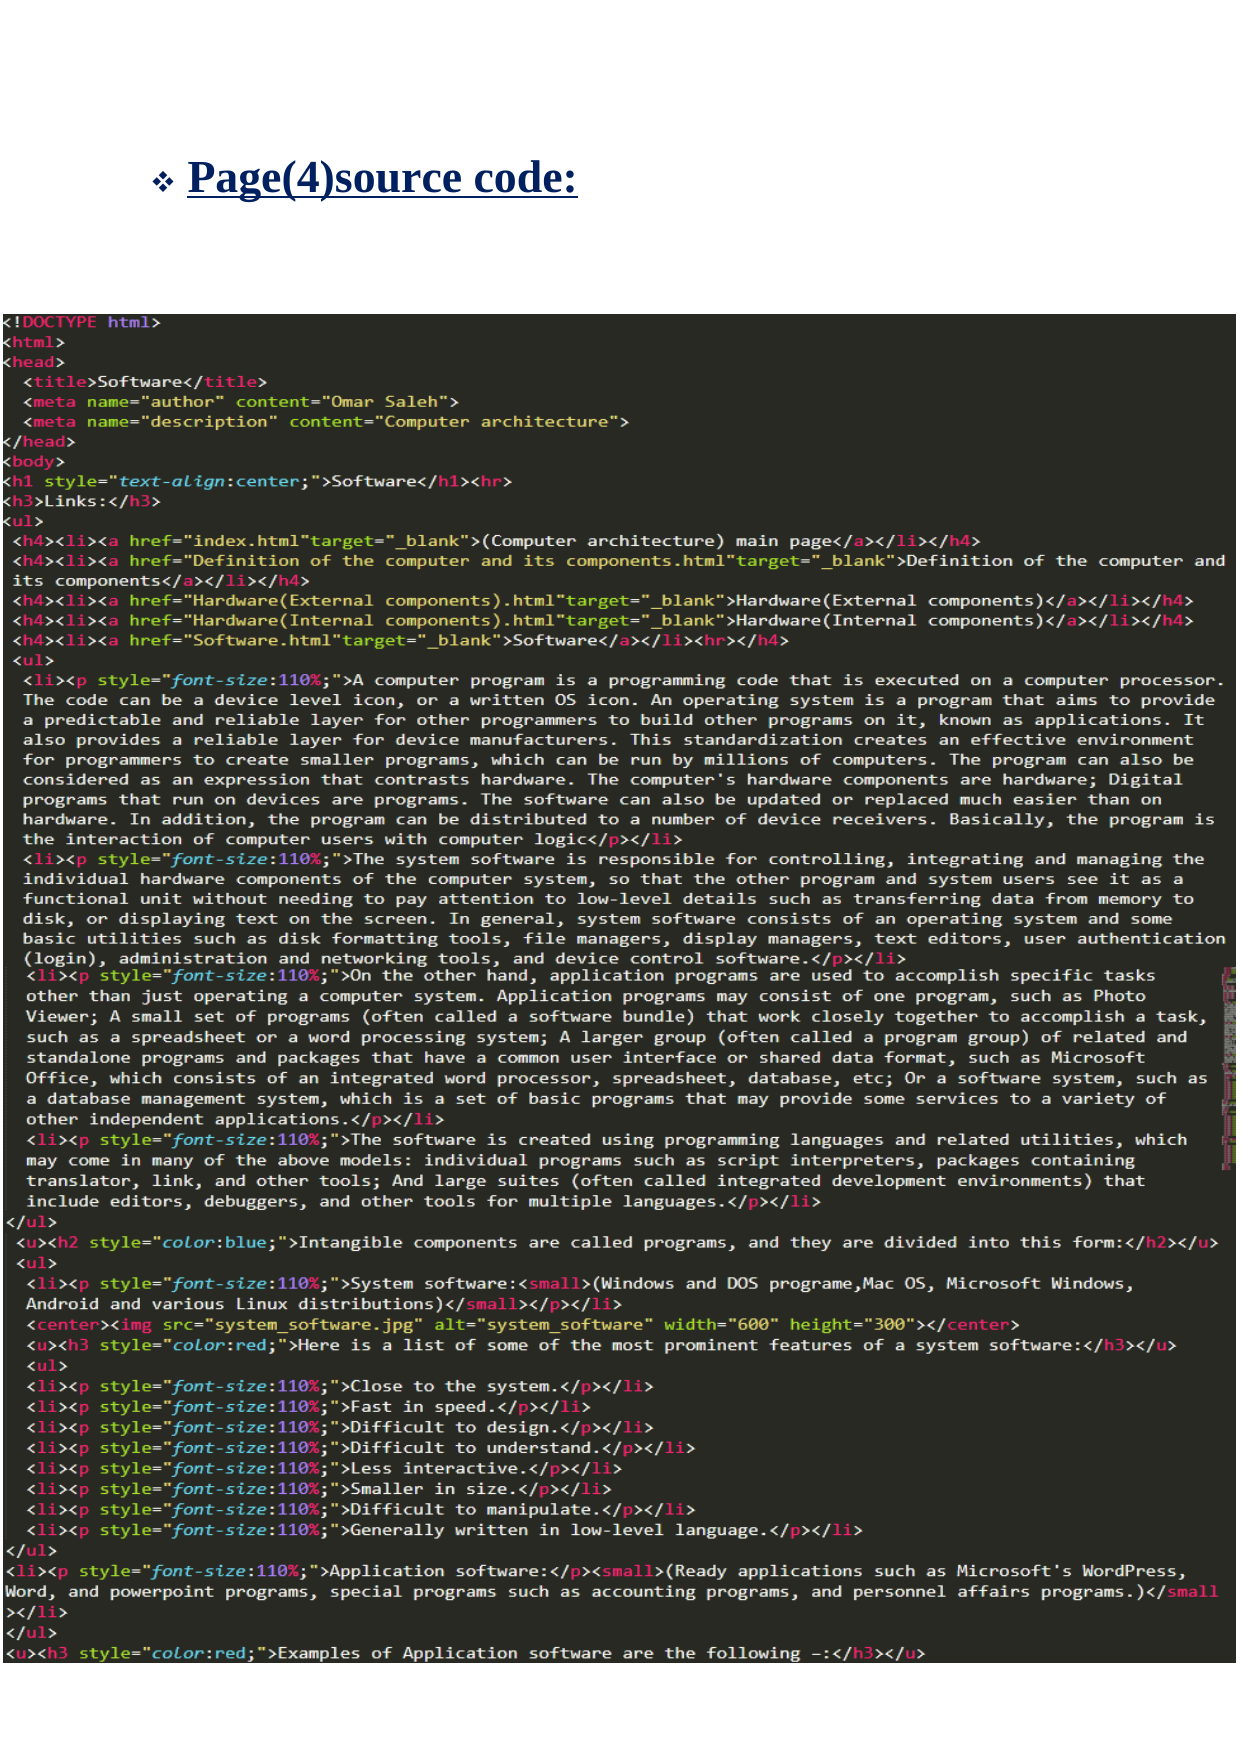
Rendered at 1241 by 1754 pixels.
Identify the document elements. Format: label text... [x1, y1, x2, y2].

list Page(4)source code: [150, 150, 1128, 203]
picture [3, 314, 1236, 1663]
